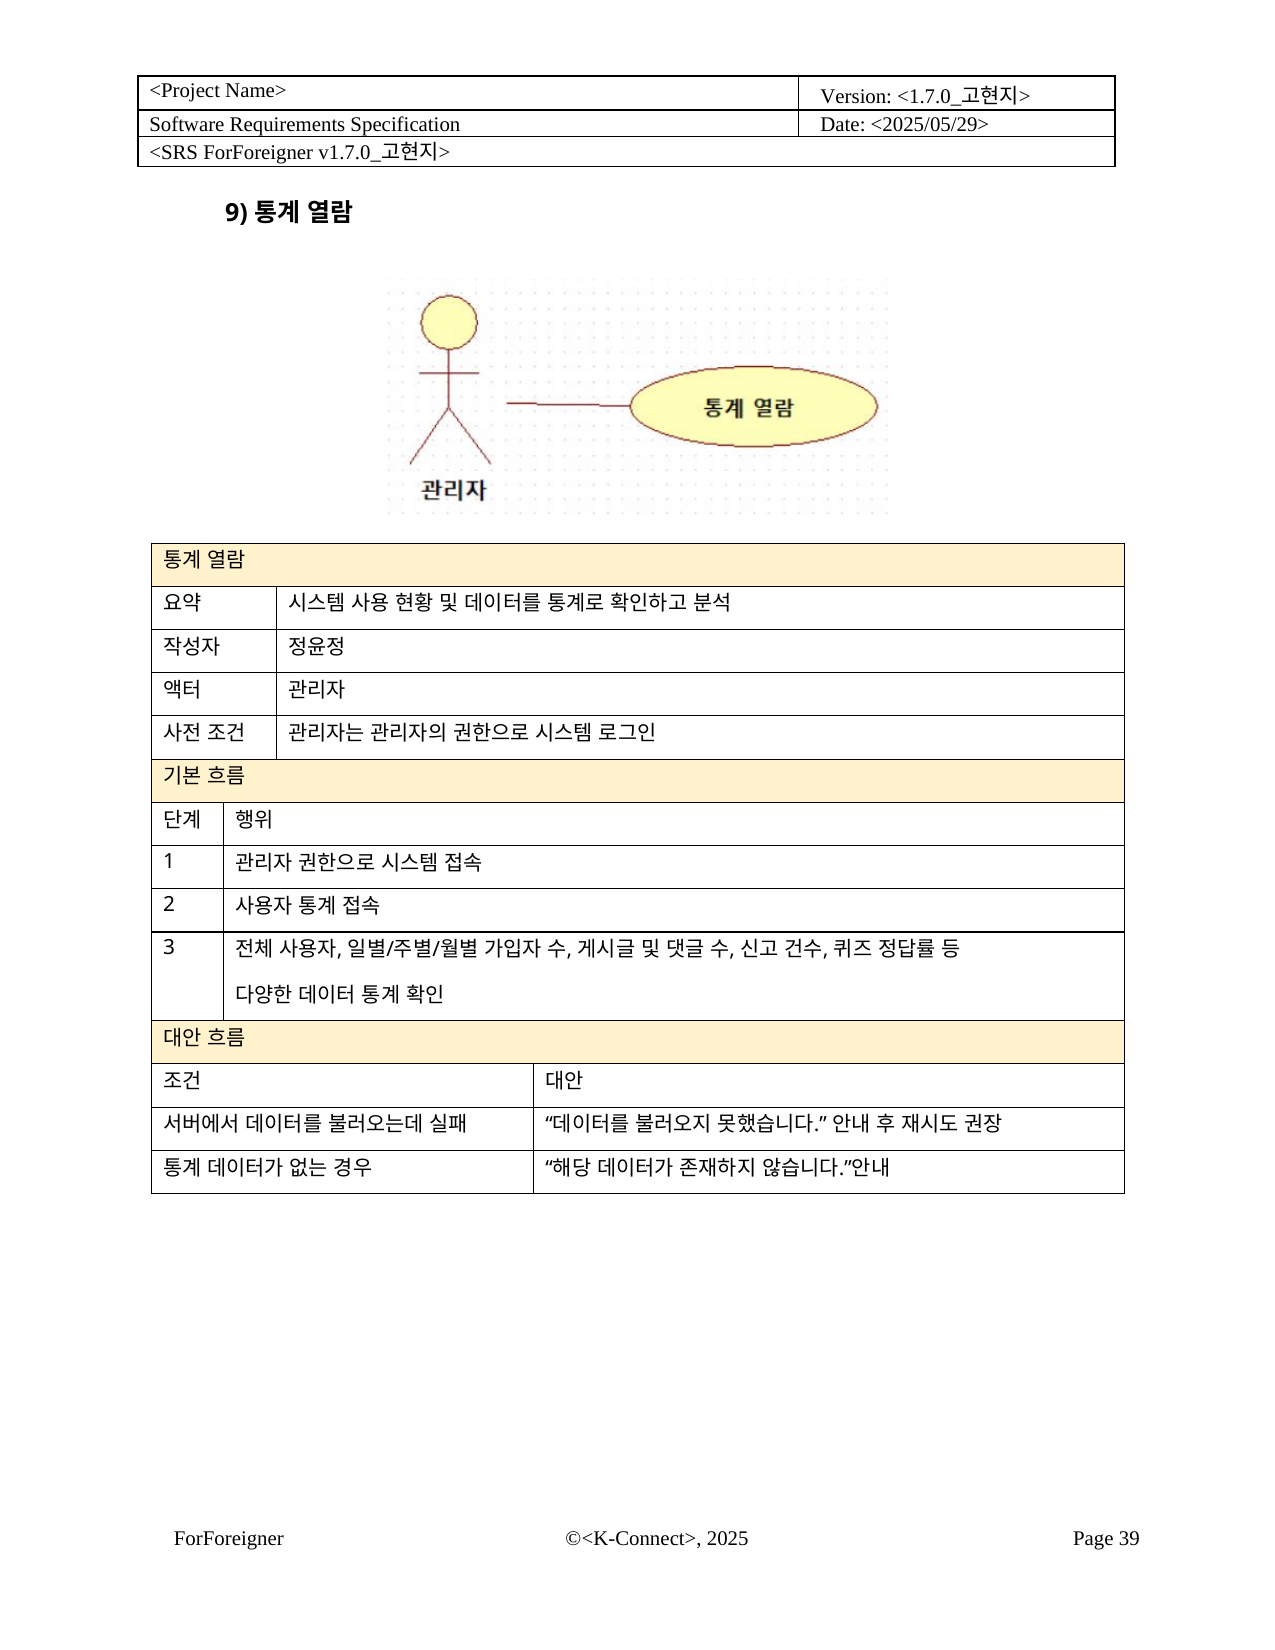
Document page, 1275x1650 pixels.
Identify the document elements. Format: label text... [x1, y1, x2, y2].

table_cell 시스템 사용 현황 및 데이터를 통계로 확인하고 분석 [277, 587, 1124, 629]
table_cell 대안 흐름 [152, 1021, 1124, 1063]
table_cell 전체 사용자, 일별/주별/월별 가입자 수, 게시글 및 댓글 수, 신고 건수, 퀴즈 정답률 등 다양한 데이터 통계 확인 [224, 933, 1124, 1020]
picture [387, 279, 888, 514]
table_header 통계 열람 [152, 544, 1124, 586]
table_cell 조건 [152, 1064, 533, 1107]
table_cell 정윤정 [277, 630, 1124, 672]
table_cell 1 [152, 846, 223, 888]
table_cell 통계 데이터가 없는 경우 [152, 1151, 533, 1193]
table_cell 관리자 권한으로 시스템 접속 [224, 846, 1124, 888]
table_cell 기본 흐름 [152, 760, 1124, 802]
text 9) 통계 열람 [225, 192, 1125, 228]
table_cell 행위 [224, 803, 1124, 845]
table_cell 사전 조건 [152, 716, 276, 758]
table_cell 단계 [152, 803, 223, 845]
table_cell “데이터를 불러오지 못했습니다.” 안내 후 재시도 권장 [534, 1108, 1124, 1150]
table_cell 요약 [152, 587, 276, 629]
table_cell 작성자 [152, 630, 276, 672]
table_cell 관리자 [277, 673, 1124, 715]
table_cell 사용자 통계 접속 [224, 889, 1124, 931]
table_cell “해당 데이터가 존재하지 않습니다.”안내 [534, 1151, 1124, 1193]
table_cell 대안 [534, 1064, 1124, 1107]
table_cell 액터 [152, 673, 276, 715]
table_cell 서버에서 데이터를 불러오는데 실패 [152, 1108, 533, 1150]
table_cell 3 [152, 933, 223, 1020]
table_cell 관리자는 관리자의 권한으로 시스템 로그인 [277, 716, 1124, 758]
table_cell 2 [152, 889, 223, 931]
